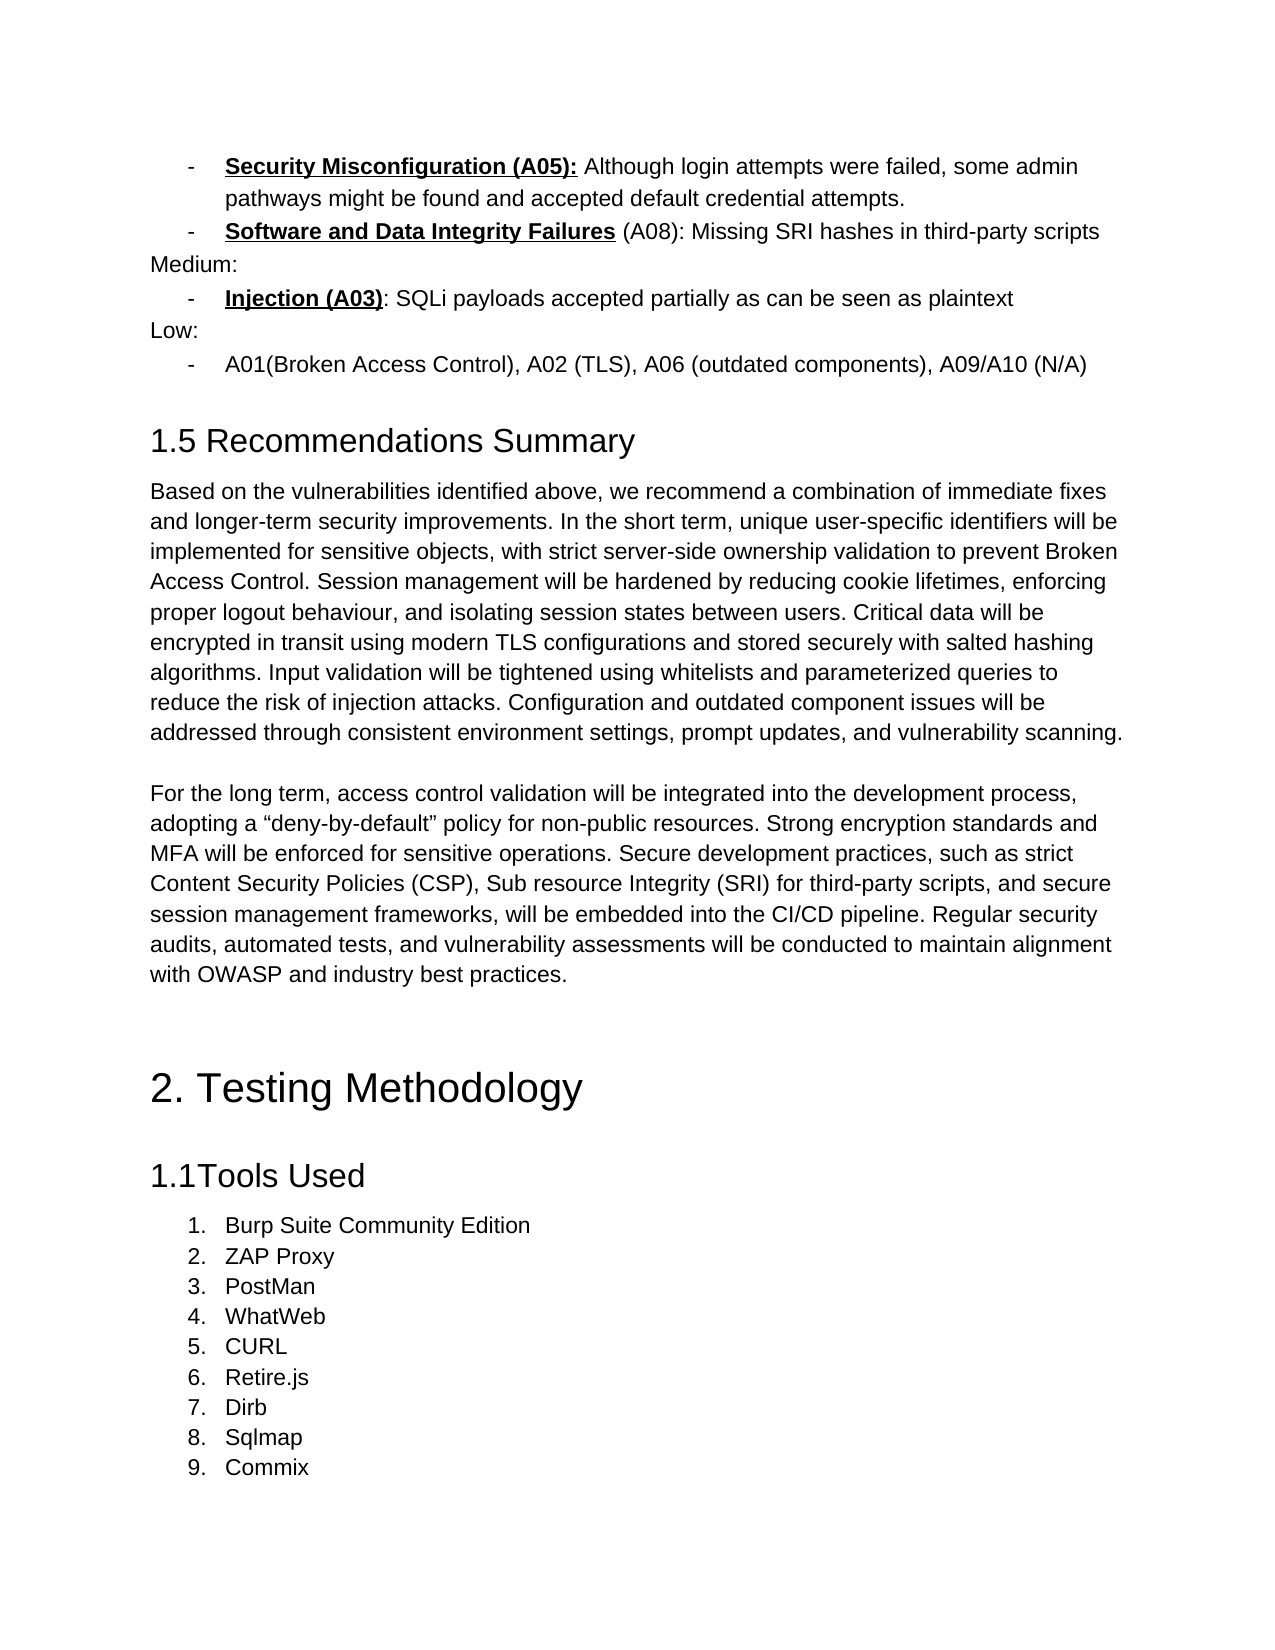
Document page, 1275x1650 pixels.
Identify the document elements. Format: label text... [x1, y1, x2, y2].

text Based on the vulnerabilities identified above, we recommend a combination of immediate fixes and longer-term security improvements. In the short term, unique user-specific identifiers will be implemented for sensitive objects, with strict server-side ownership validation to prevent Broken Access Control. Session management will be hardened by reducing cookie lifetimes, enforcing proper logout behaviour, and isolating session states between users. Critical data will be encrypted in transit using modern TLS configurations and stored securely with salted hashing algorithms. Input validation will be tightened using whitelists and parameterized queries to reduce the risk of injection attacks. Configuration and outdated component issues will be addressed through consistent environment settings, prompt updates, and vulnerability scanning. [150, 478, 1125, 746]
text Low: [150, 317, 1125, 344]
list Injection (A03): SQLi payloads accepted partially as can be seen as plaintext [187, 281, 1125, 313]
list Retire.js [187, 1363, 1125, 1390]
list Burp Suite Community Edition [187, 1212, 1125, 1239]
subtitle 2. Testing Methodology [150, 1063, 1125, 1111]
list CURL [187, 1333, 1125, 1359]
text For the long term, access control validation will be integrated into the development process, adopting a “deny-by-default” policy for non-public resources. Strong encryption standards and MFA will be enforced for sensitive operations. Secure development practices, such as strict Content Security Policies (CSP), Sub resource Integrity (SRI) for third-party scripts, and secure session management frameworks, will be embedded into the CI/CD pipeline. Regular security audits, automated tests, and vulnerability assessments will be conducted to maintain alignment with OWASP and industry best practices. [150, 780, 1125, 987]
list A01(Broken Access Control), A02 (TLS), A06 (outdated components), A09/A10 (N/A) [187, 348, 1125, 379]
list Dirb [187, 1394, 1125, 1420]
list Software and Data Integrity Failures (A08): Missing SRI hashes in third-party scripts [187, 215, 1125, 247]
list Security Misconfiguration (A05): Although login attempts were failed, some admin pathways might be found and accepted default credential attempts. [187, 150, 1125, 211]
subtitle Tools Used [150, 1156, 1125, 1194]
text Medium: [150, 251, 1125, 278]
list Commix [187, 1454, 1125, 1480]
subtitle 1.5 Recommendations Summary [150, 421, 1125, 459]
list ZAP Proxy [187, 1243, 1125, 1269]
list Sqlmap [187, 1424, 1125, 1450]
list WhatWeb [187, 1303, 1125, 1329]
list PostMan [187, 1273, 1125, 1299]
